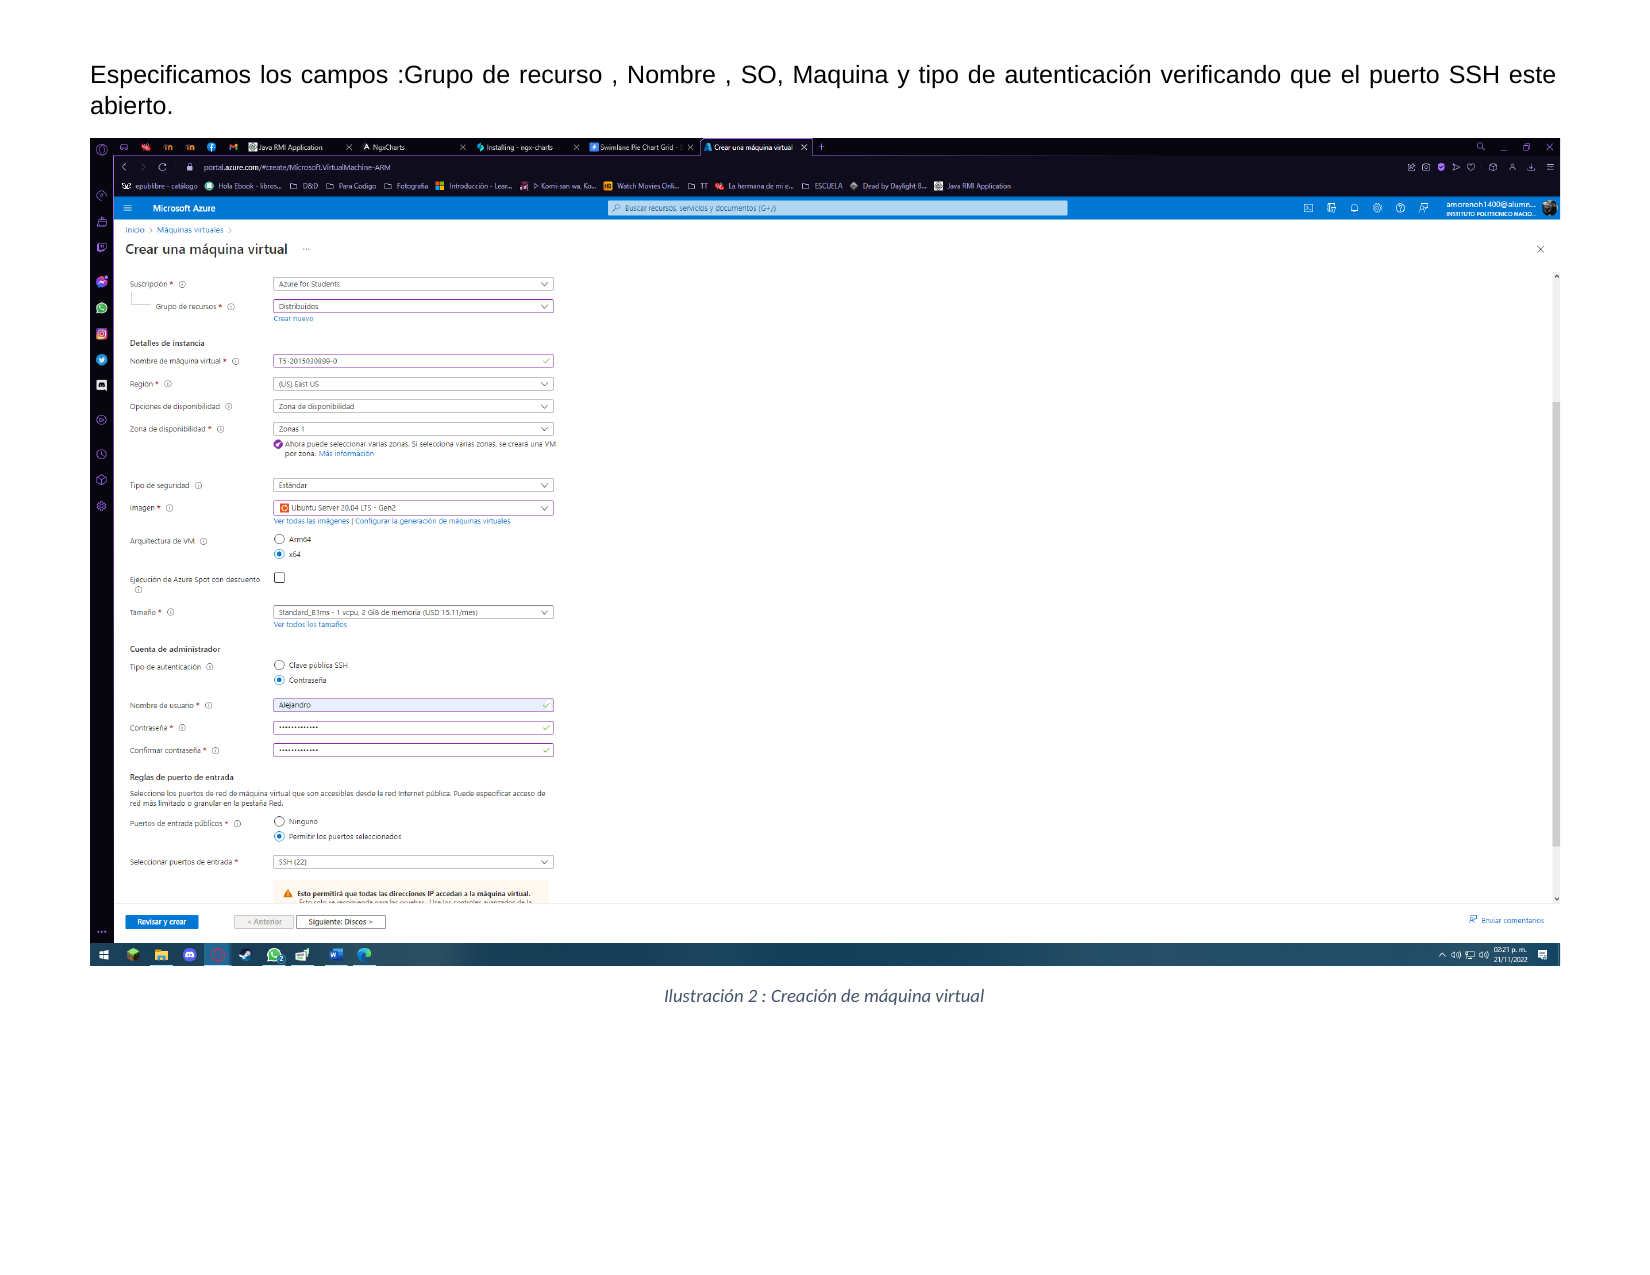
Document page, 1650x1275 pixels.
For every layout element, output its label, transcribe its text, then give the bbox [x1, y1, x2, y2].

text Especificamos los campos :Grupo de recurso , Nombre , SO, Maquina y tipo de autenticación verificando que el puerto SSH este abierto. [90, 60, 1560, 120]
picture [90, 138, 1561, 966]
